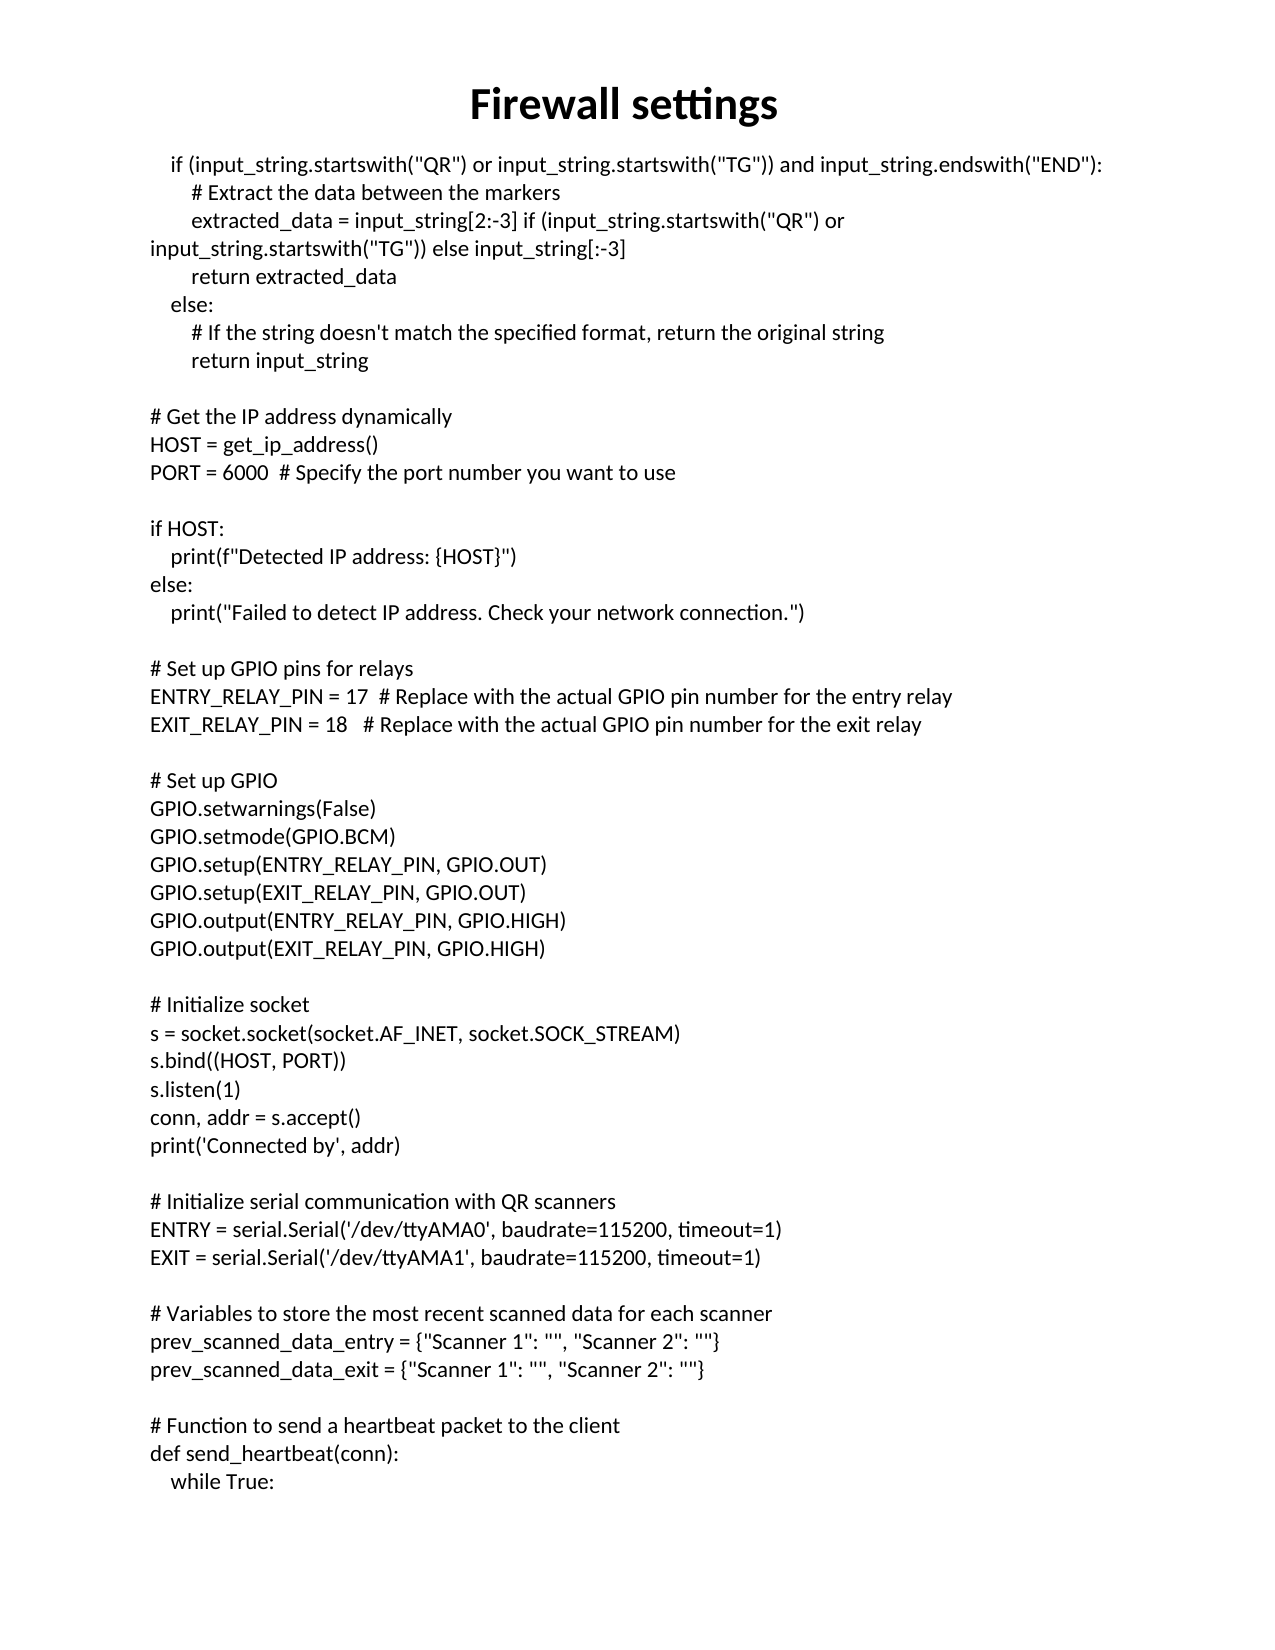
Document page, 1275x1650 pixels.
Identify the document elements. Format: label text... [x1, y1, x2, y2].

text # Variables to store the most recent scanned data for each scanner [150, 1299, 1125, 1327]
text GPIO.setwarnings(False) [150, 794, 1125, 822]
text GPIO.output(EXIT_RELAY_PIN, GPIO.HIGH) [150, 934, 1125, 963]
text if (input_string.startswith("QR") or input_string.startswith("TG")) and input_string.endswith("END"): [150, 150, 1125, 178]
text conn, addr = s.accept() [150, 1103, 1125, 1131]
text GPIO.output(ENTRY_RELAY_PIN, GPIO.HIGH) [150, 907, 1125, 934]
text GPIO.setmode(GPIO.BCM) [150, 822, 1125, 851]
text print(f"Detected IP address: {HOST}") [150, 542, 1125, 570]
text prev_scanned_data_exit = {"Scanner 1": "", "Scanner 2": ""} [150, 1355, 1125, 1383]
text while True: [150, 1467, 1125, 1495]
text return extracted_data [150, 262, 1125, 290]
text GPIO.setup(ENTRY_RELAY_PIN, GPIO.OUT) [150, 851, 1125, 878]
text return input_string [150, 346, 1125, 374]
text # Initialize socket [150, 991, 1125, 1019]
text print("Failed to detect IP address. Check your network connection.") [150, 598, 1125, 626]
text # Set up GPIO pins for relays [150, 654, 1125, 682]
text ENTRY_RELAY_PIN = 17 # Replace with the actual GPIO pin number for the entry relay [150, 682, 1125, 710]
text GPIO.setup(EXIT_RELAY_PIN, GPIO.OUT) [150, 878, 1125, 907]
text if HOST: [150, 514, 1125, 542]
text # Get the IP address dynamically [150, 402, 1125, 430]
text HOST = get_ip_address() [150, 430, 1125, 458]
text ENTRY = serial.Serial('/dev/ttyAMA0', baudrate=115200, timeout=1) [150, 1215, 1125, 1243]
text else: [150, 570, 1125, 598]
text # Initialize serial communication with QR scanners [150, 1187, 1125, 1215]
text print('Connected by', addr) [150, 1131, 1125, 1159]
text EXIT_RELAY_PIN = 18 # Replace with the actual GPIO pin number for the exit relay [150, 710, 1125, 738]
text s.listen(1) [150, 1075, 1125, 1103]
text s = socket.socket(socket.AF_INET, socket.SOCK_STREAM) [150, 1019, 1125, 1047]
text s.bind((HOST, PORT)) [150, 1047, 1125, 1075]
text def send_heartbeat(conn): [150, 1439, 1125, 1467]
text # If the string doesn't match the specified format, return the original string [150, 318, 1125, 346]
text # Set up GPIO [150, 766, 1125, 794]
text prev_scanned_data_entry = {"Scanner 1": "", "Scanner 2": ""} [150, 1327, 1125, 1355]
text EXIT = serial.Serial('/dev/ttyAMA1', baudrate=115200, timeout=1) [150, 1243, 1125, 1271]
text # Function to send a heartbeat packet to the client [150, 1411, 1125, 1439]
text PORT = 6000 # Specify the port number you want to use [150, 458, 1125, 486]
text extracted_data = input_string[2:-3] if (input_string.startswith("QR") or input_string.startswith("TG")) else input_string[:-3] [150, 206, 1125, 262]
text else: [150, 290, 1125, 318]
text # Extract the data between the markers [150, 178, 1125, 206]
